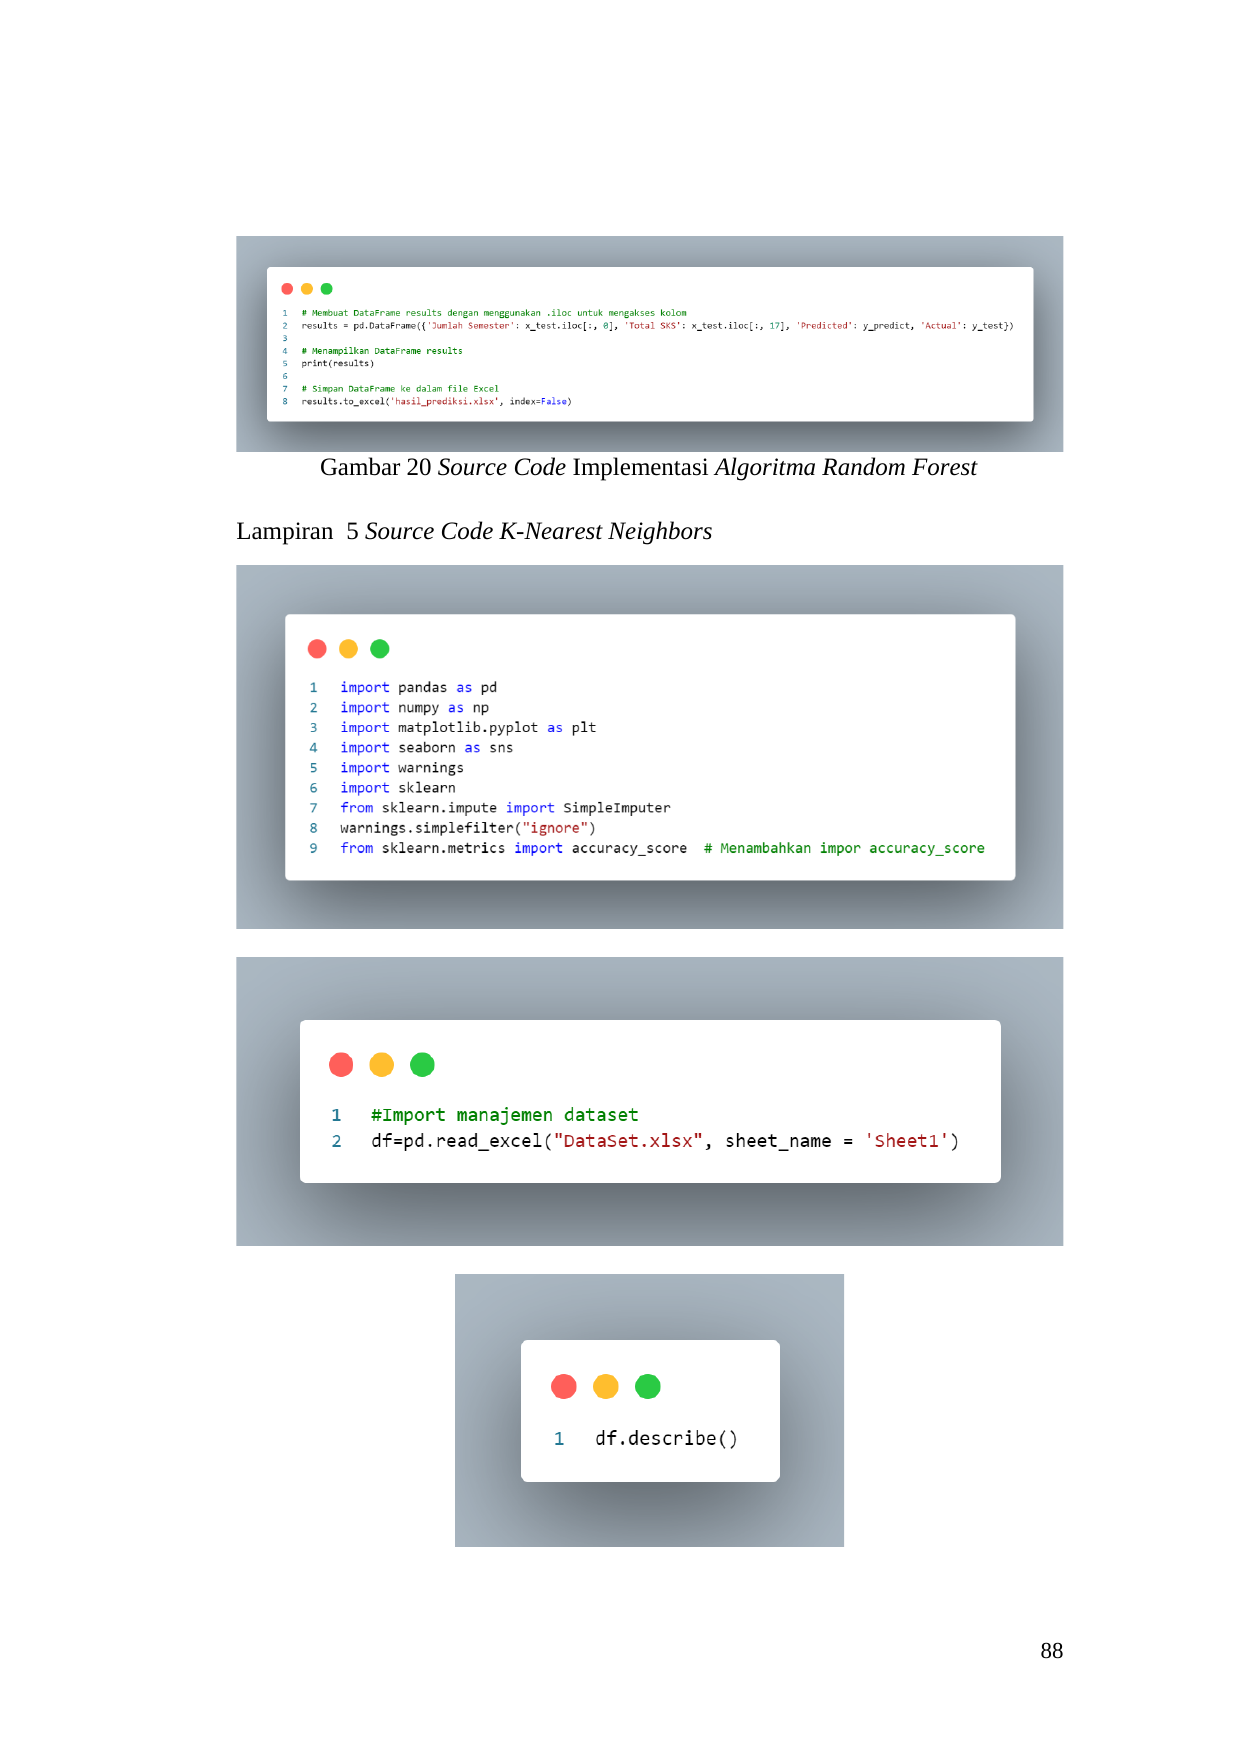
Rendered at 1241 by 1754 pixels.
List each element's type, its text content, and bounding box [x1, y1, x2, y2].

picture [236, 565, 1064, 929]
text Gambar 20 Source Code Implementasi Algoritma Random Forest [236, 452, 1063, 481]
text Lampiran 5 Source Code K-Nearest Neighbors [236, 516, 1063, 544]
picture [236, 957, 1064, 1246]
picture [455, 1274, 845, 1547]
picture [236, 236, 1064, 452]
